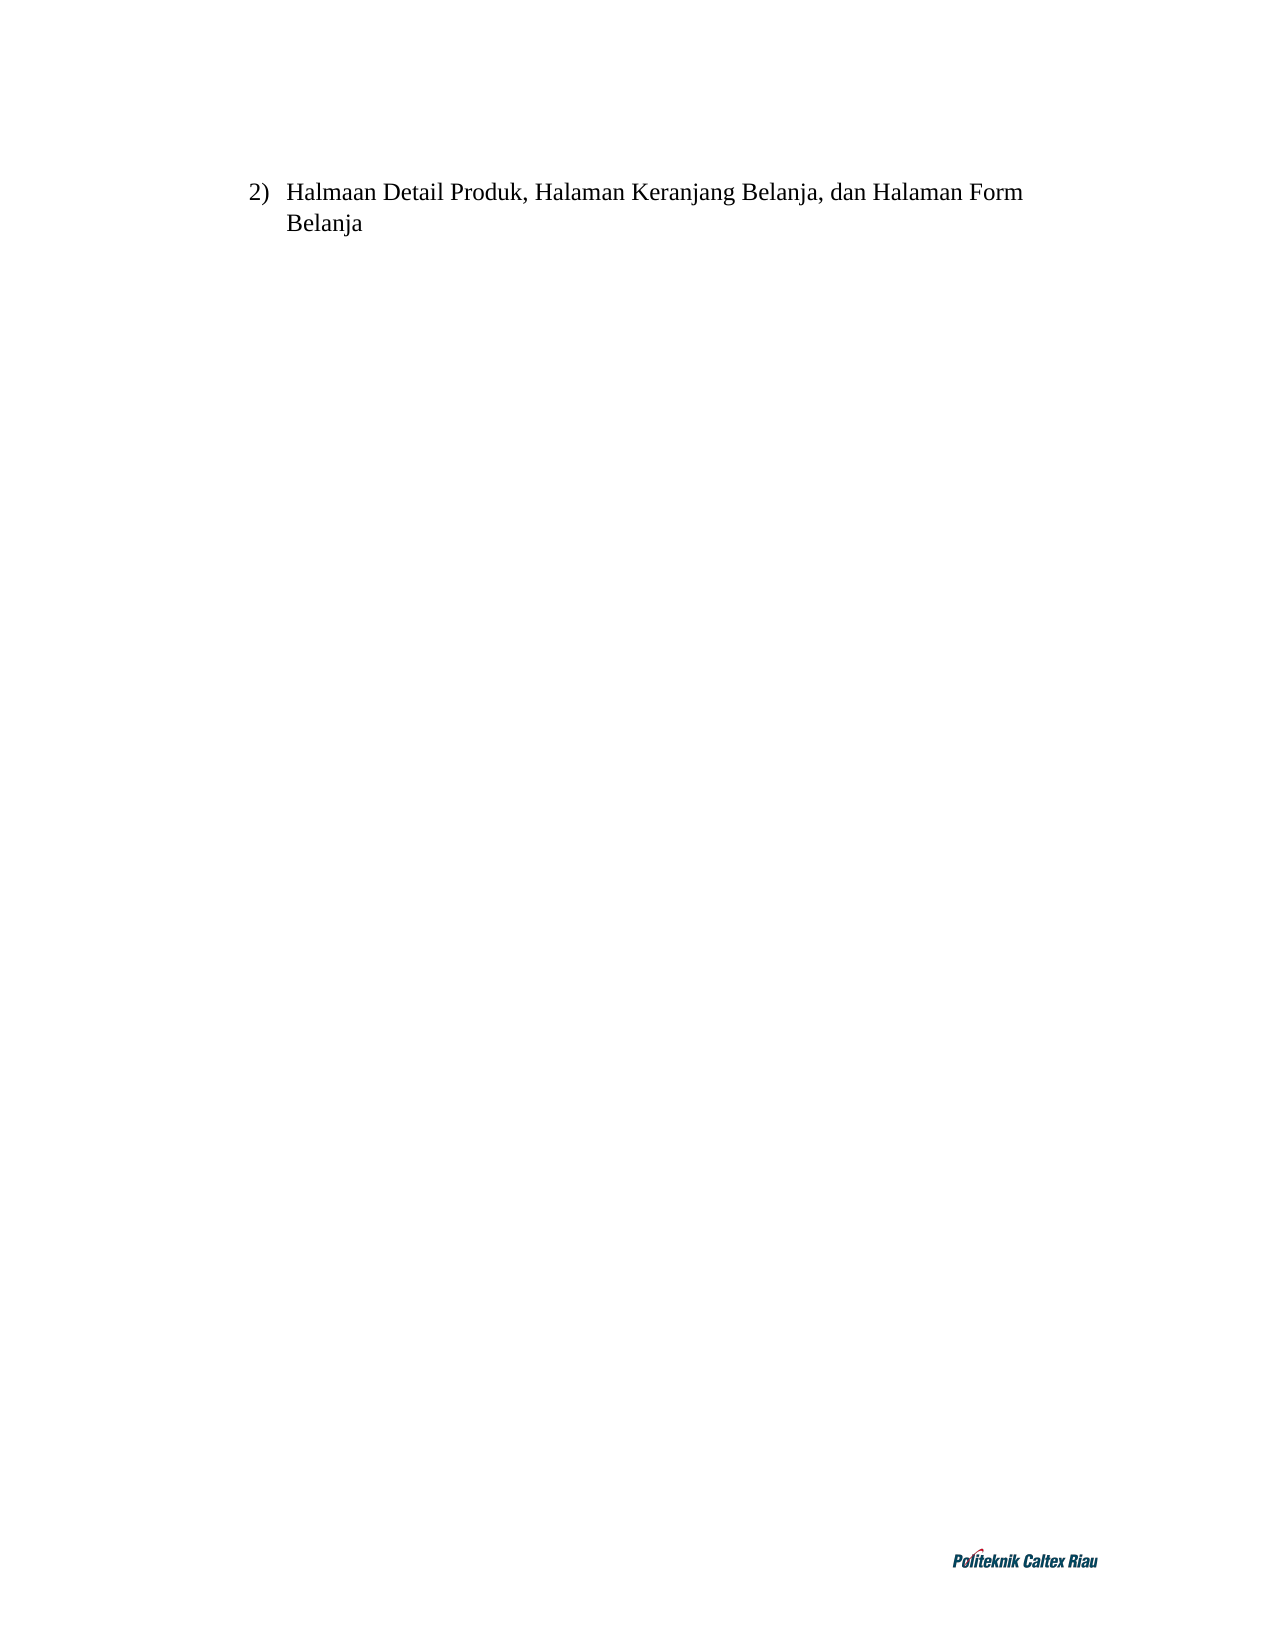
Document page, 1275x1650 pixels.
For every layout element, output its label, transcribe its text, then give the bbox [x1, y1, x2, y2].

list Halmaan Detail Produk, Halaman Keranjang Belanja, dan Halaman Form Belanja [249, 177, 1098, 237]
picture [951, 1548, 1098, 1570]
